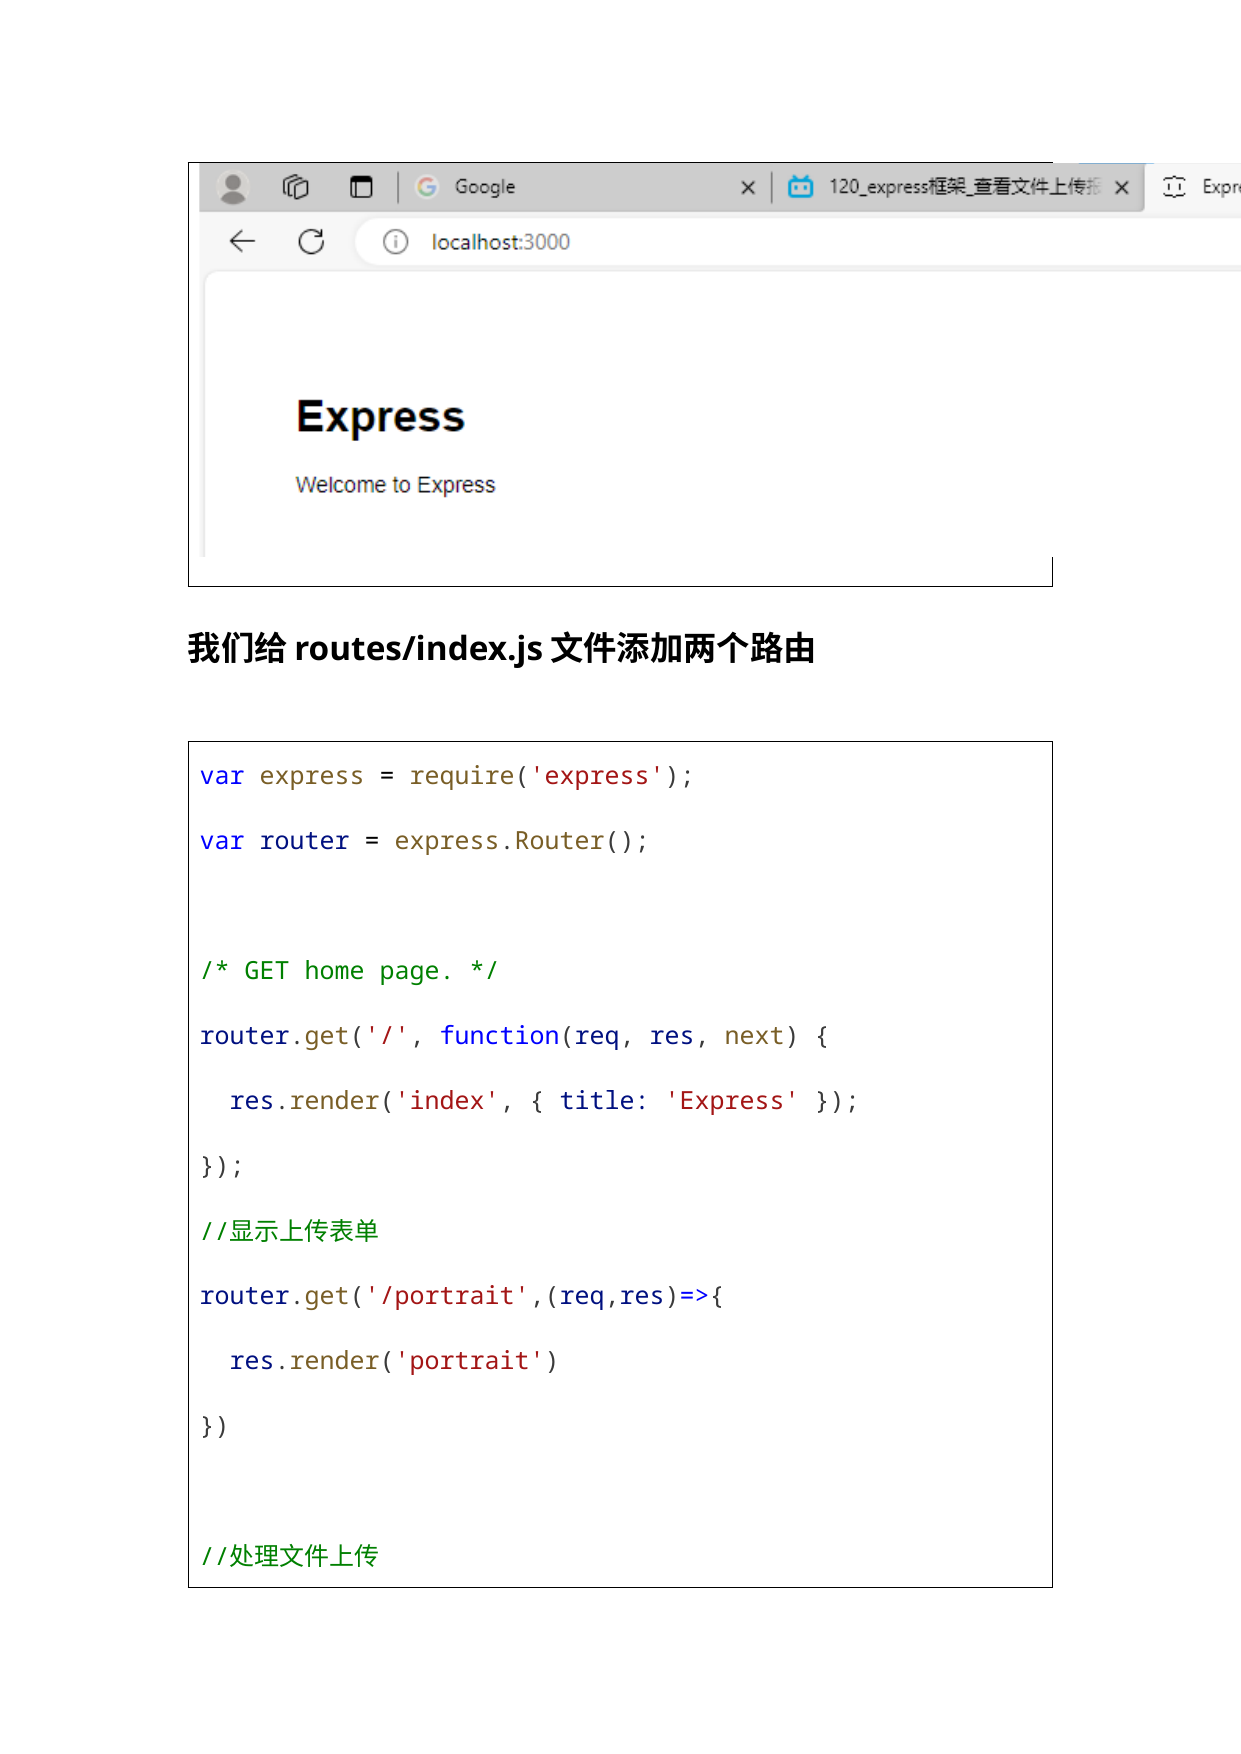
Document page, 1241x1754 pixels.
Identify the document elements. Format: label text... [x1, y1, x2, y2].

table_header [189, 163, 1052, 586]
picture [199, 163, 1241, 557]
subtitle 我们给routes/index.js文件添加两个路由 [187, 614, 1053, 679]
